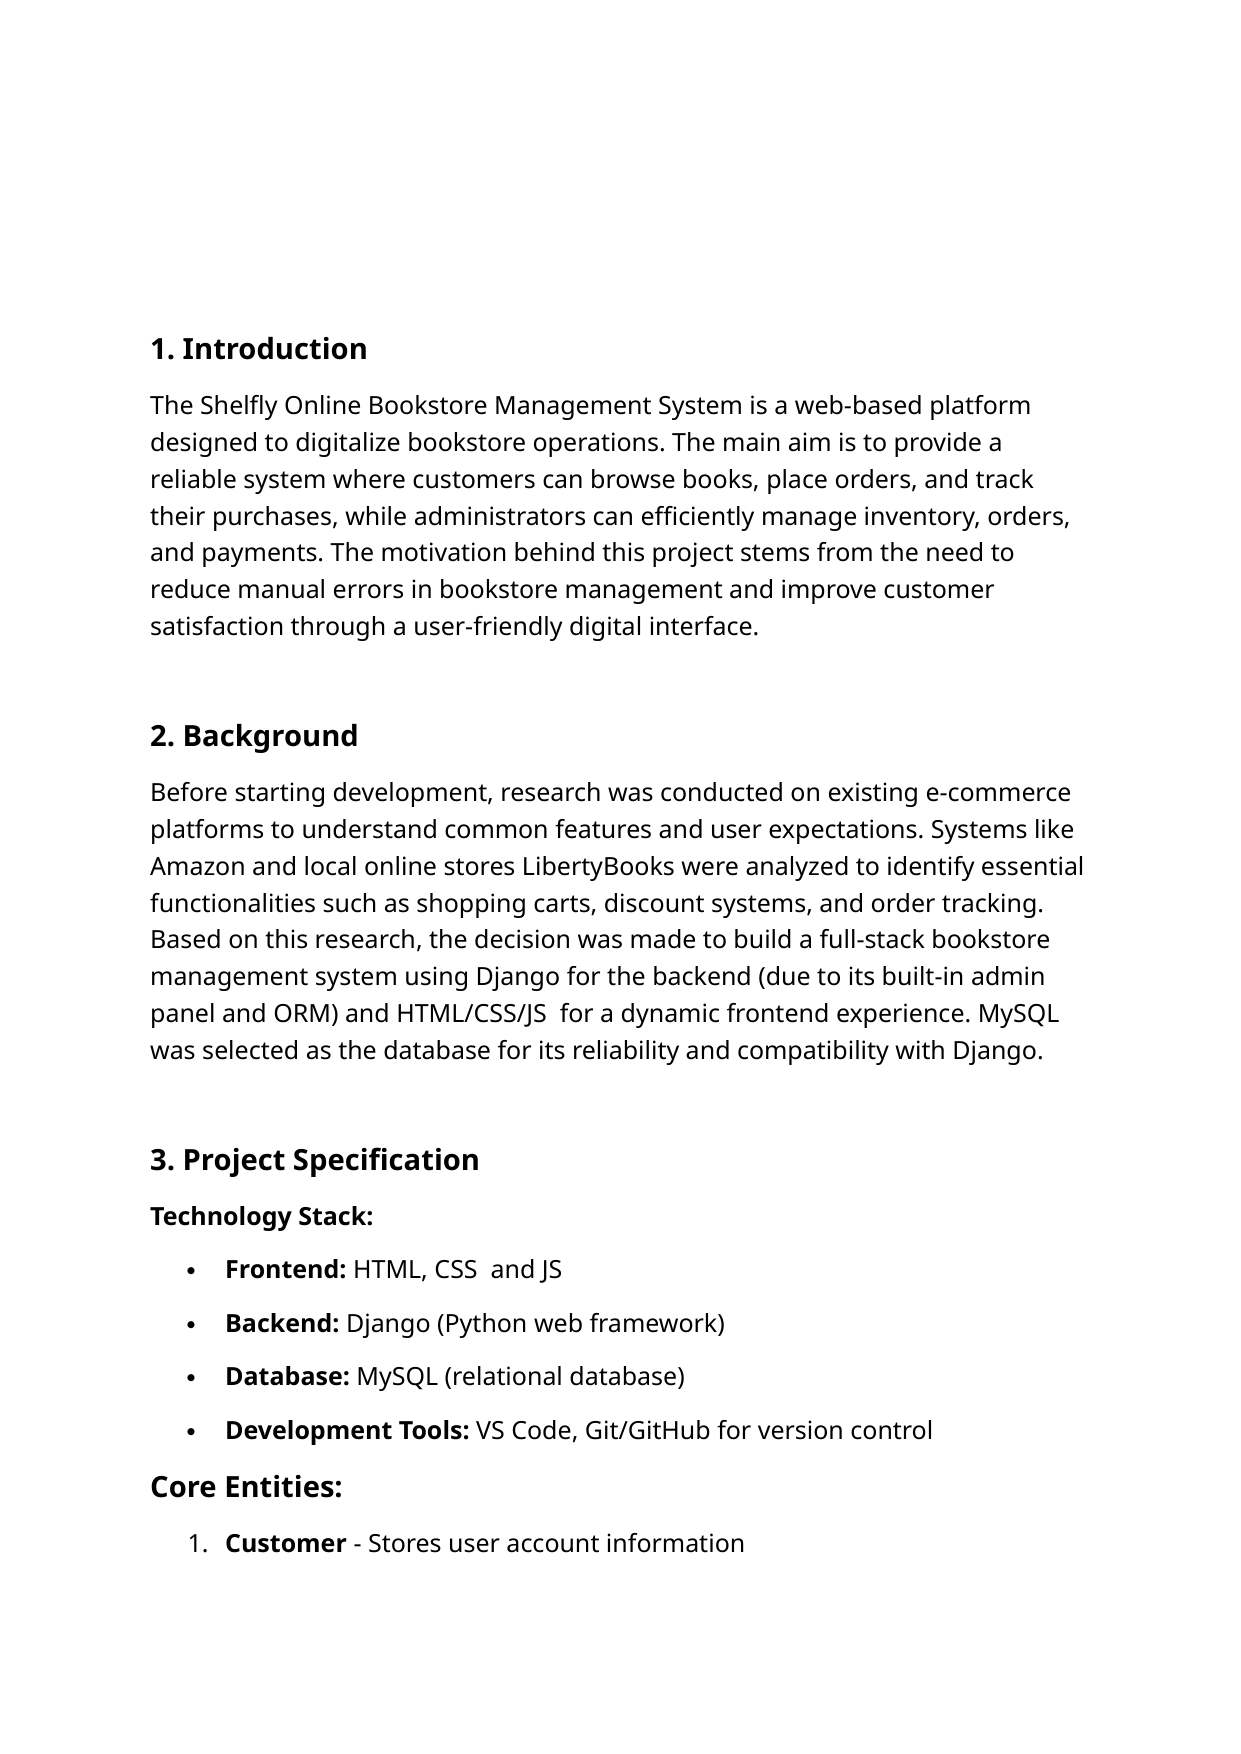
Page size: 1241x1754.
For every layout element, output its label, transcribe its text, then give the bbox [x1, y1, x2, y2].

list Backend: Django (Python web framework) [187, 1306, 1090, 1339]
text 3. Project Specification [150, 1139, 1090, 1179]
list Database: MySQL (relational database) [187, 1359, 1090, 1393]
list Customer - Stores user account information [187, 1525, 1090, 1559]
text Core Entities: [150, 1466, 1090, 1506]
list Frontend: HTML, CSS and JS [187, 1252, 1090, 1286]
text Technology Stack: [150, 1199, 1090, 1233]
text 1. Introduction [150, 328, 1090, 368]
text The Shelfly Online Bookstore Management System is a web-based platform designed to digitalize bookstore operations. The main aim is to provide a reliable system where customers can browse books, place orders, and track their purchases, while administrators can efficiently manage inventory, orders, and payments. The motivation behind this project stems from the need to reduce manual errors in bookstore management and improve customer satisfaction through a user-friendly digital interface. [150, 388, 1090, 643]
text Before starting development, research was conducted on existing e-commerce platforms to understand common features and user expectations. Systems like Amazon and local online stores LibertyBooks were analyzed to identify essential functionalities such as shopping carts, discount systems, and order tracking. Based on this research, the decision was made to build a full-stack bookstore management system using Django for the backend (due to its built-in admin panel and ORM) and HTML/CSS/JS for a dynamic frontend experience. MySQL was selected as the database for its reliability and compatibility with Django. [150, 775, 1090, 1066]
list Development Tools: VS Code, Git/GitHub for version control [187, 1412, 1090, 1446]
text 2. Background [150, 715, 1090, 755]
